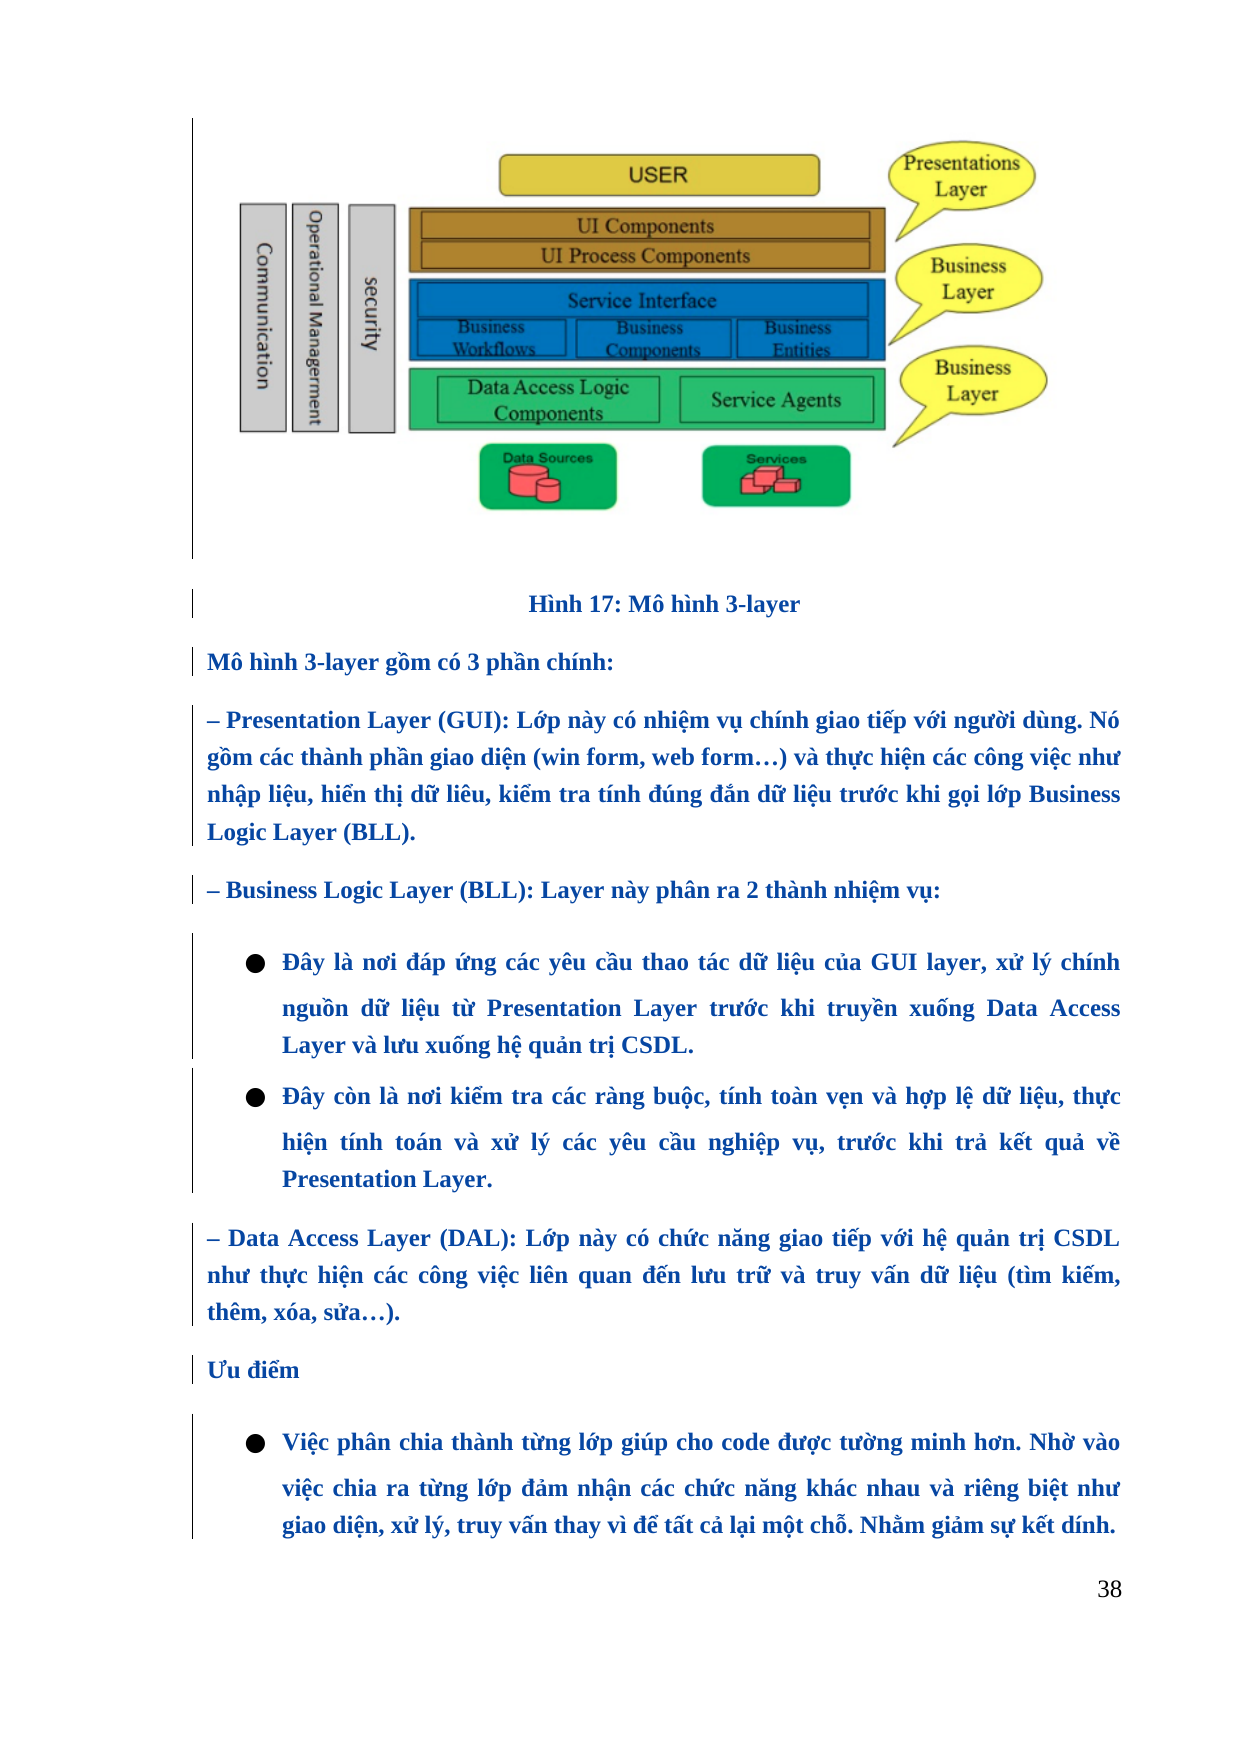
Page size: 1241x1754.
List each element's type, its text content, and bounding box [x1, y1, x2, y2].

text Mô hình 3-layer gồm có 3 phần chính: [207, 647, 1122, 676]
list Đây còn là nơi kiểm tra các ràng buộc, tính toàn vẹn và hợp lệ dữ liệu, thực hiện tính toán và xử lý các yêu cầu nghiệp vụ, trước khi trả kết quả về Presentation Layer. [244, 1067, 1122, 1193]
text – Presentation Layer (GUI): Lớp này có nhiệm vụ chính giao tiếp với người dùng. Nó gồm các thành phần giao diện (win form, web form…) và thực hiện các công việc như nhập liệu, hiển thị dữ liêu, kiểm tra tính đúng đắn dữ liệu trước khi gọi lớp Business Logic Layer (BLL). [207, 705, 1122, 846]
picture [206, 118, 1122, 560]
list Đây là nơi đáp ứng các yêu cầu thao tác dữ liệu của GUI layer, xử lý chính nguồn dữ liệu từ Presentation Layer trước khi truyền xuống Data Access Layer và lưu xuống hệ quản trị CSDL. [244, 933, 1122, 1059]
text Ưu điểm [207, 1355, 1122, 1384]
text Hình 17: Mô hình 3-layer [207, 589, 1122, 617]
text – Business Logic Layer (BLL): Layer này phân ra 2 thành nhiệm vụ: [207, 875, 1122, 904]
list Việc phân chia thành từng lớp giúp cho code được tường minh hơn. Nhờ vào việc chia ra từng lớp đảm nhận các chức năng khác nhau và riêng biệt như giao diện, xử lý, truy vấn thay vì để tất cả lại một chỗ. Nhằm giảm sự kết dính. [244, 1413, 1122, 1539]
text – Data Access Layer (DAL): Lớp này có chức năng giao tiếp với hệ quản trị CSDL như thực hiện các công việc liên quan đến lưu trữ và truy vấn dữ liệu (tìm kiếm, thêm, xóa, sửa…). [207, 1223, 1122, 1326]
